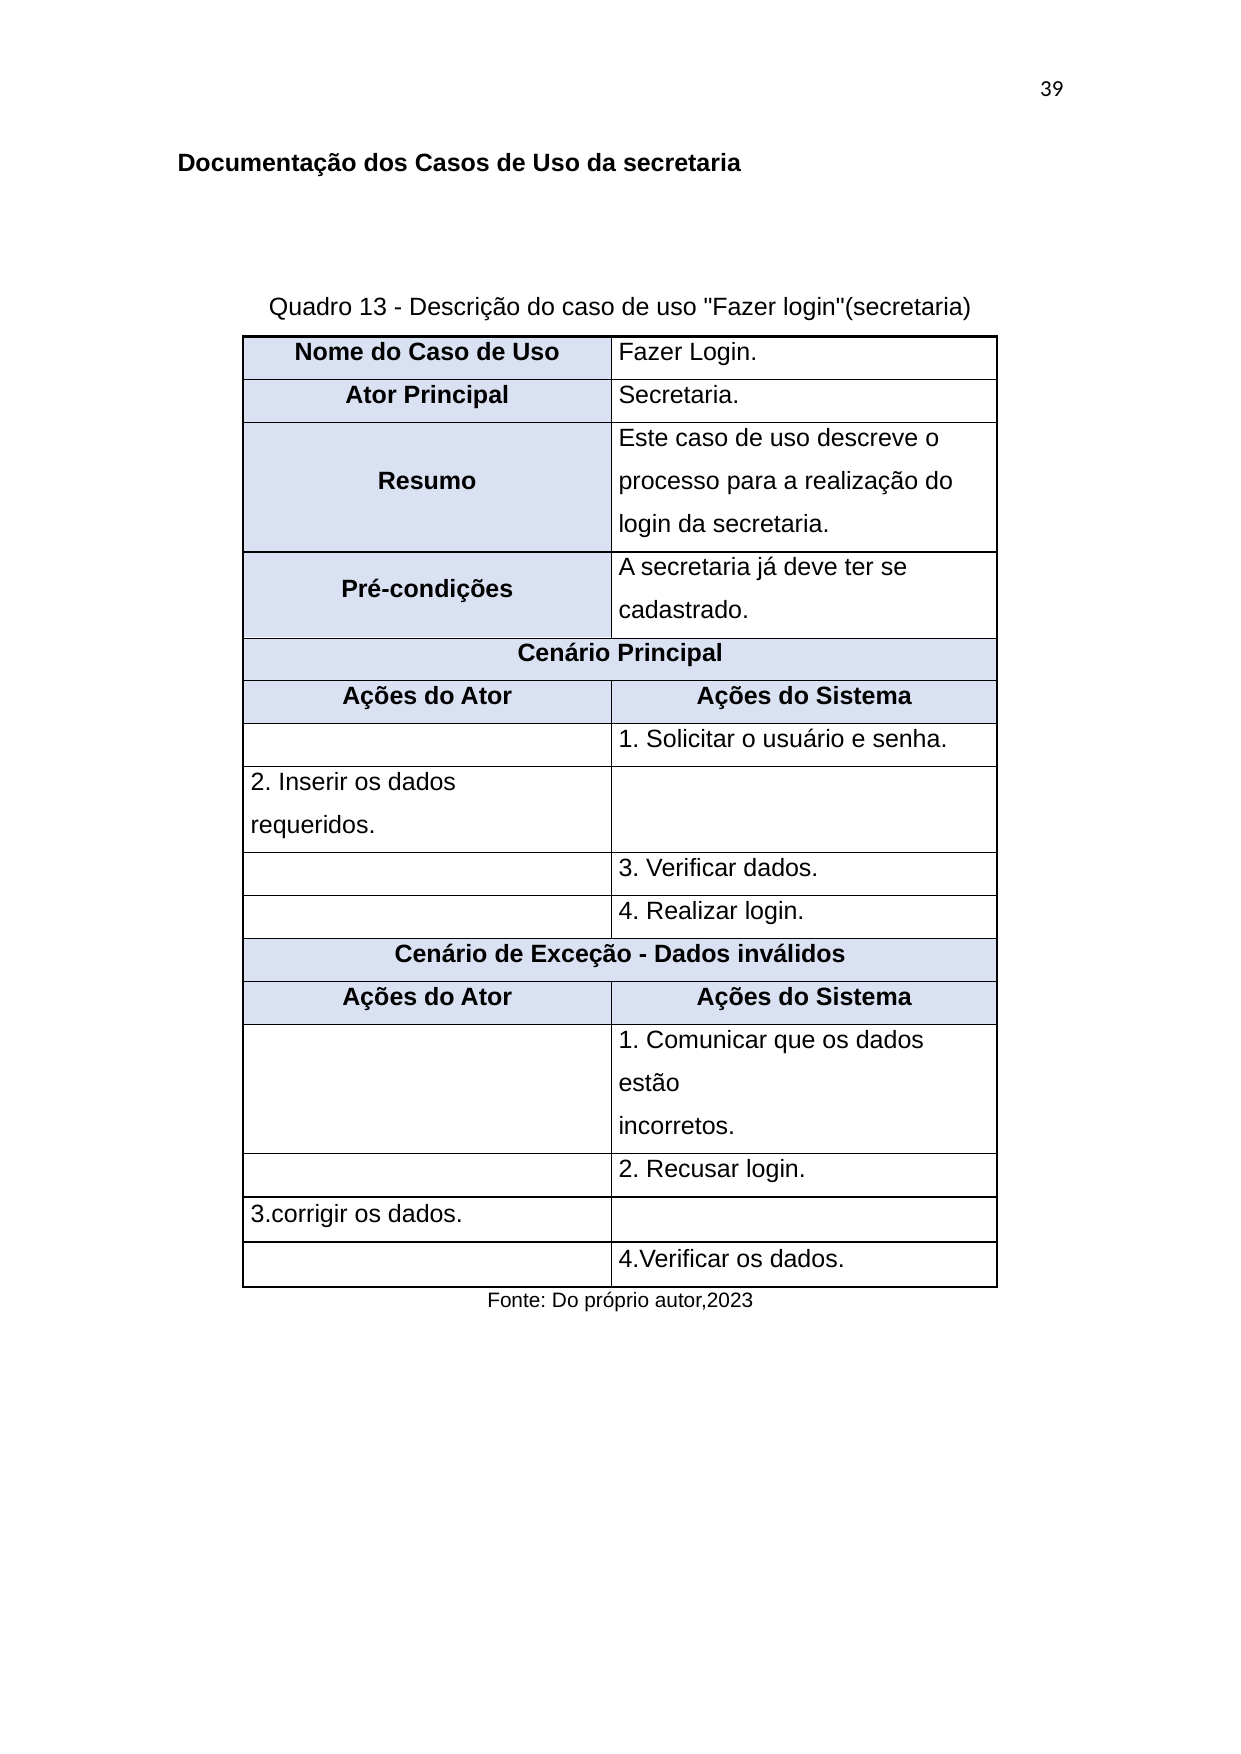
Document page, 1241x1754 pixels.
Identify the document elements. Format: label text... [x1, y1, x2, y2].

table_cell 3.corrigir os dados. [244, 1198, 611, 1241]
table_cell 1. Comunicar que os dados estão incorretos. [612, 1025, 996, 1153]
table_cell Pré-condições [244, 553, 611, 637]
table_cell Ações do Ator [244, 681, 611, 723]
table_cell 2. Recusar login. [612, 1154, 996, 1196]
table_cell Ações do Sistema [612, 681, 996, 723]
table_cell [244, 896, 611, 938]
table_cell 3. Verificar dados. [612, 853, 996, 895]
text Fonte: Do próprio autor,2023 [177, 1288, 1063, 1312]
table_cell [612, 1198, 996, 1241]
table_cell Ator Principal [244, 380, 611, 422]
table_cell [244, 1154, 611, 1196]
table_cell [244, 1243, 611, 1286]
table_cell 1. Solicitar o usuário e senha. [612, 724, 996, 766]
table_cell Cenário Principal [244, 639, 996, 680]
table_cell Ações do Ator [244, 982, 611, 1024]
text Quadro 13 - Descrição do caso de uso "Fazer login"(secretaria) [177, 292, 1063, 321]
table_cell Este caso de uso descreve o processo para a realização do login da secretaria. [612, 423, 996, 551]
table_cell A secretaria já deve ter se cadastrado. [612, 553, 996, 637]
table_cell 4. Realizar login. [612, 896, 996, 938]
table_cell Secretaria. [612, 380, 996, 422]
table_cell [244, 724, 611, 766]
text Documentação dos Casos de Uso da secretaria [177, 148, 1063, 176]
table_cell Resumo [244, 423, 611, 551]
table_header Fazer Login. [612, 338, 996, 379]
table_cell 4.Verificar os dados. [612, 1243, 996, 1286]
table_cell Cenário de Exceção - Dados inválidos [244, 939, 996, 981]
table_cell Ações do Sistema [612, 982, 996, 1024]
table_cell [612, 767, 996, 852]
table_cell 2. Inserir os dados requeridos. [244, 767, 611, 852]
table_cell [244, 1025, 611, 1153]
table_cell [244, 853, 611, 895]
table_header Nome do Caso de Uso [244, 338, 611, 379]
